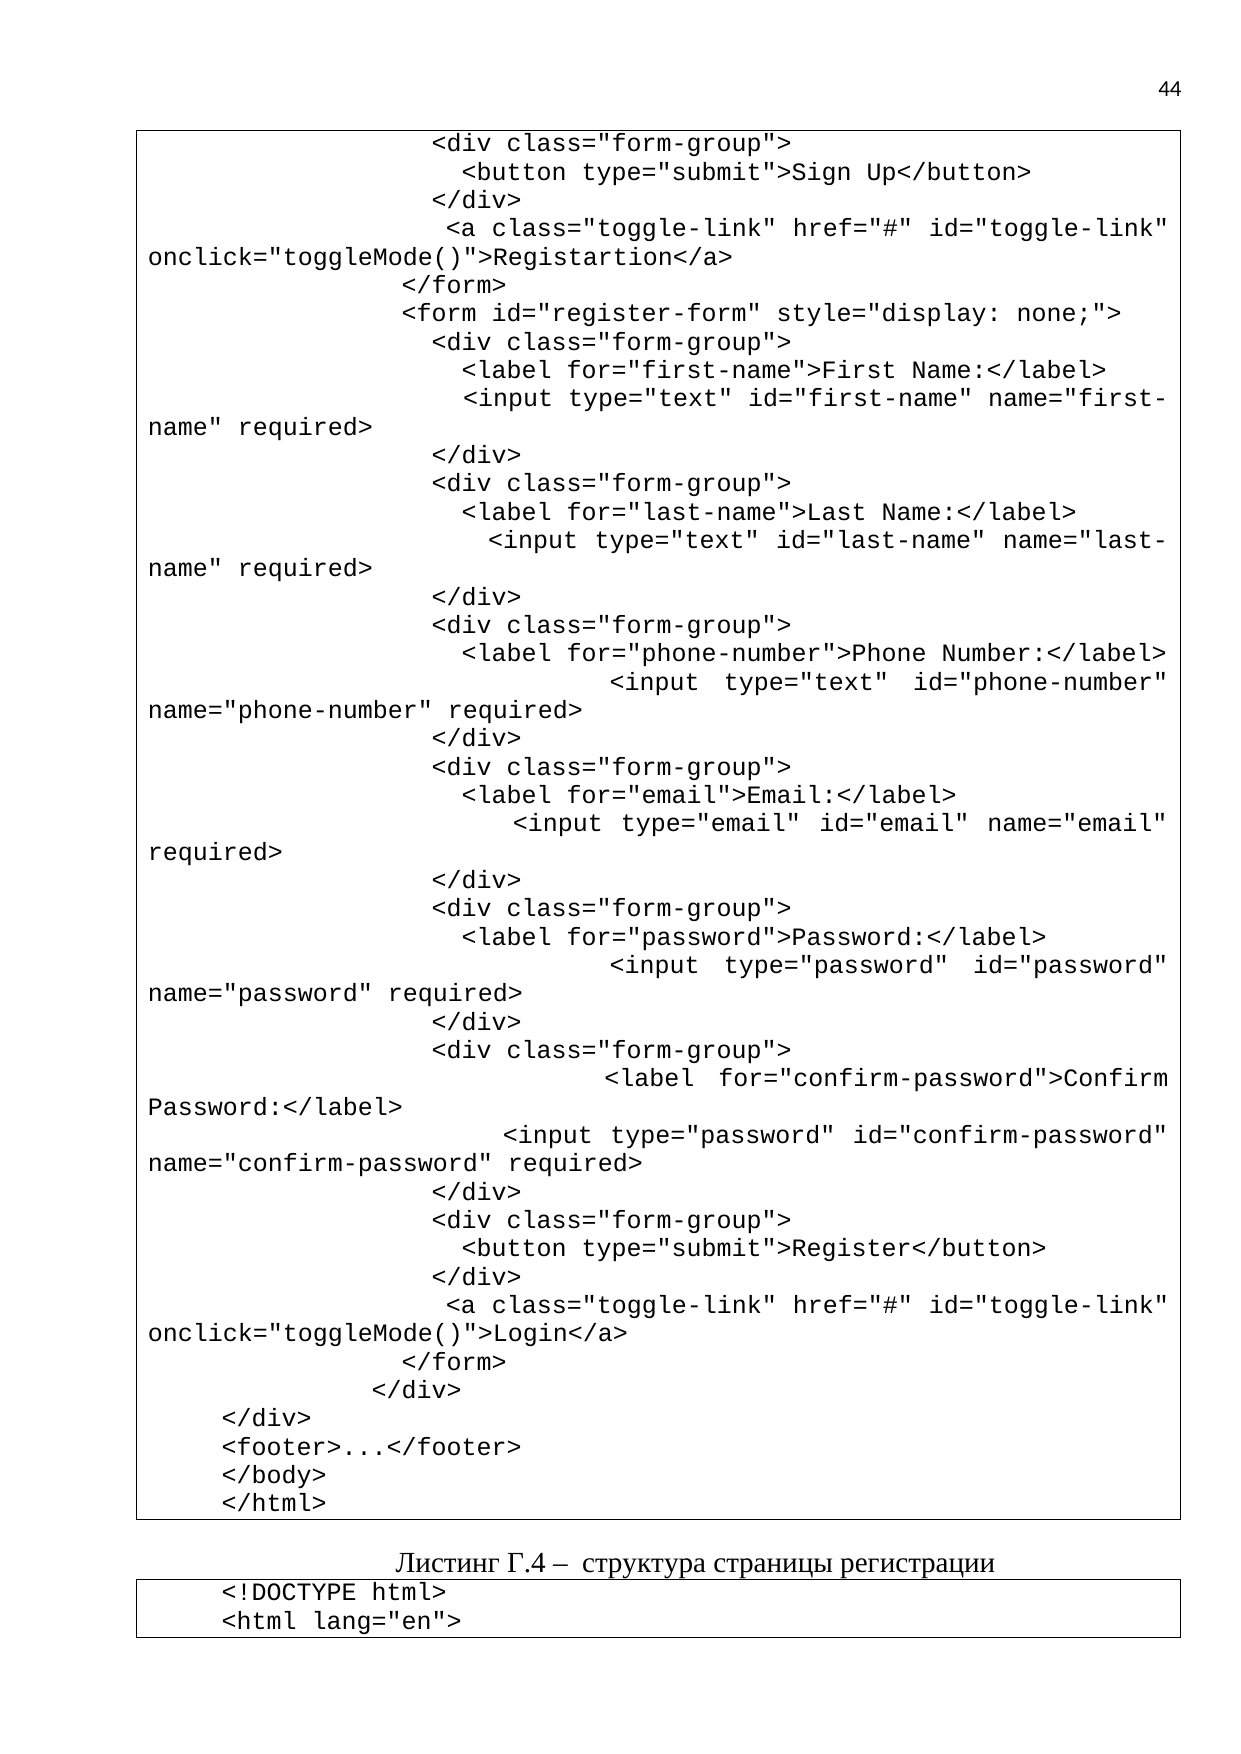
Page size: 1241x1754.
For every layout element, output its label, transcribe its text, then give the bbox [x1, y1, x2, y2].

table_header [137, 1580, 1180, 1637]
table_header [137, 131, 1180, 1519]
text Листинг Г.4 – структура страницы регистрации [136, 1545, 1181, 1579]
